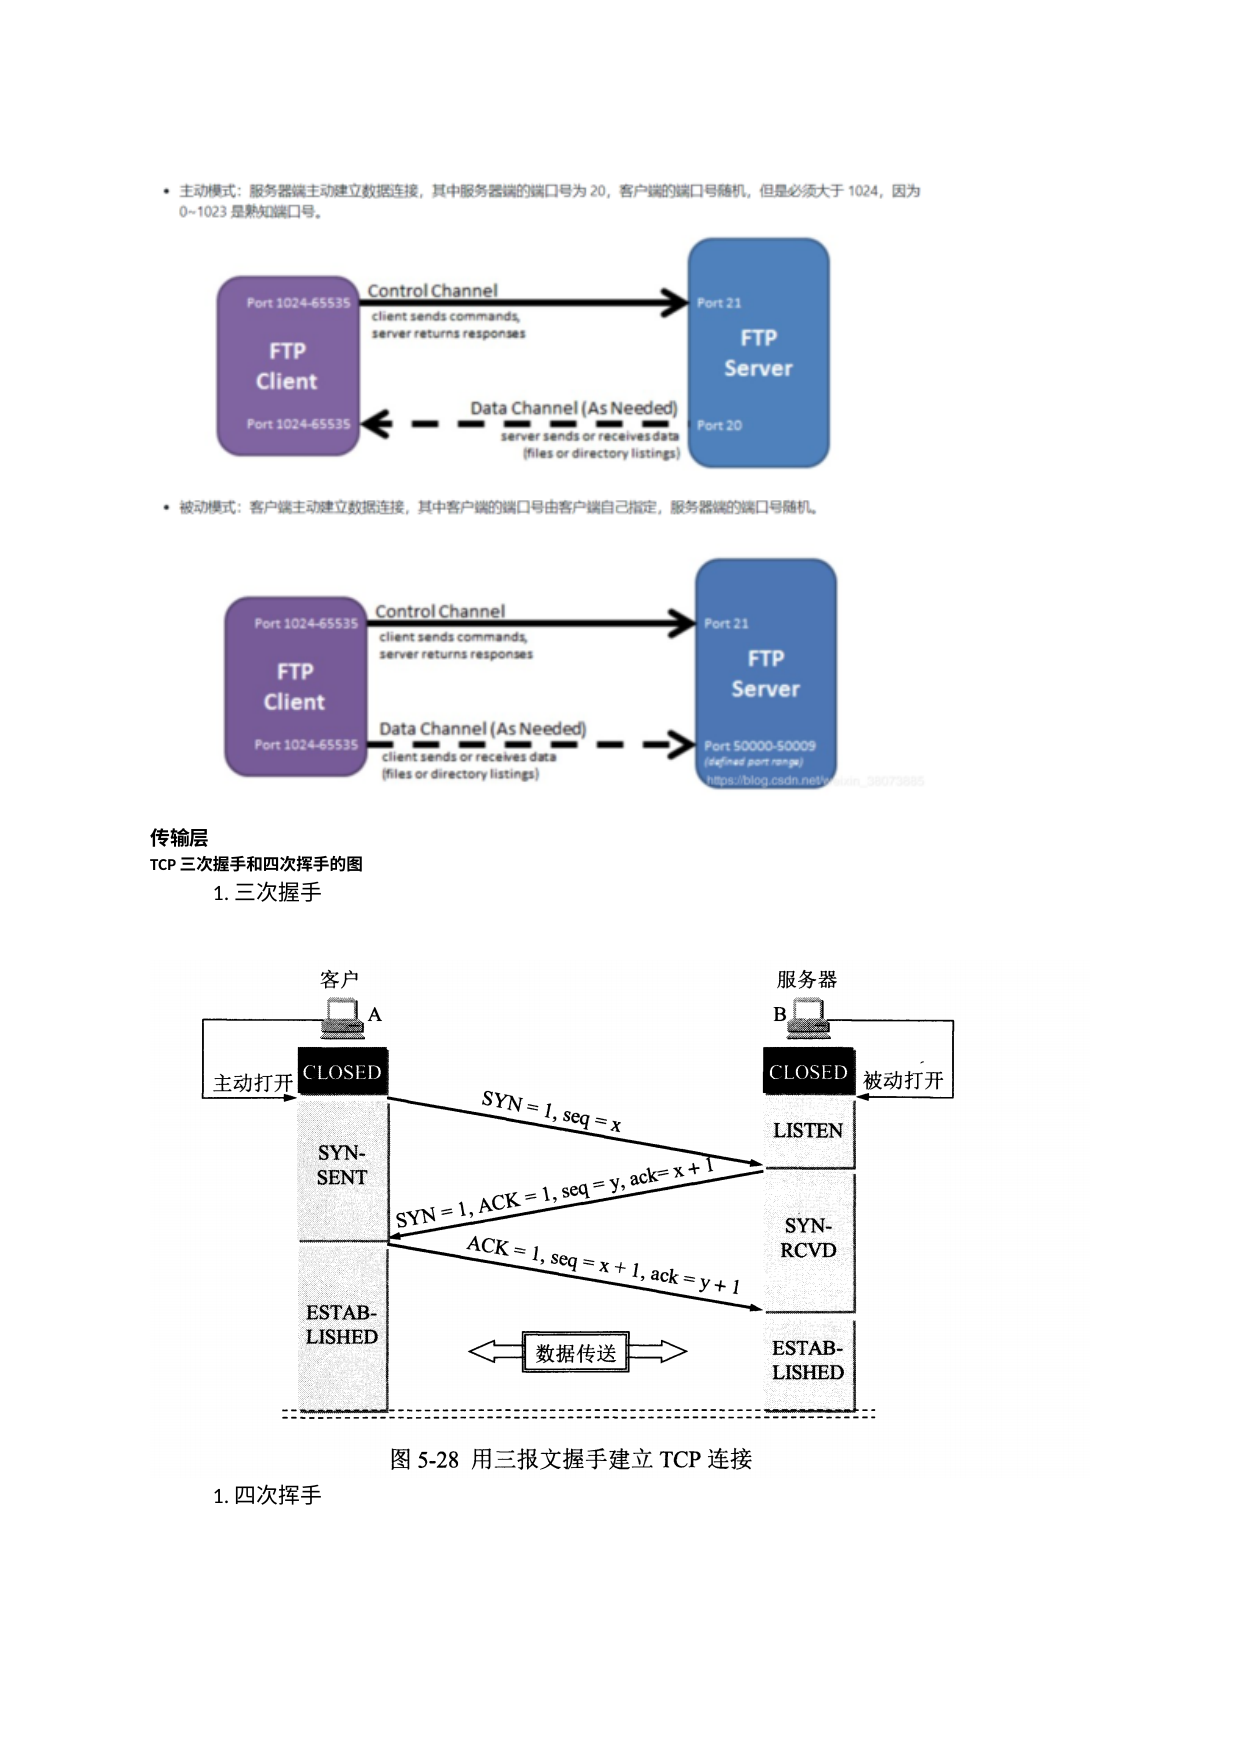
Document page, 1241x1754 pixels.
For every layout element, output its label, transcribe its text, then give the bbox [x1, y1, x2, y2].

text 1. 四次挥手 [212, 1478, 1090, 1510]
picture [150, 960, 1091, 1478]
text 传输层 [150, 823, 1090, 851]
text TCP三次握手和四次挥手的图 [150, 851, 1090, 875]
picture [150, 177, 932, 796]
text 1. 三次握手 [212, 875, 1090, 907]
